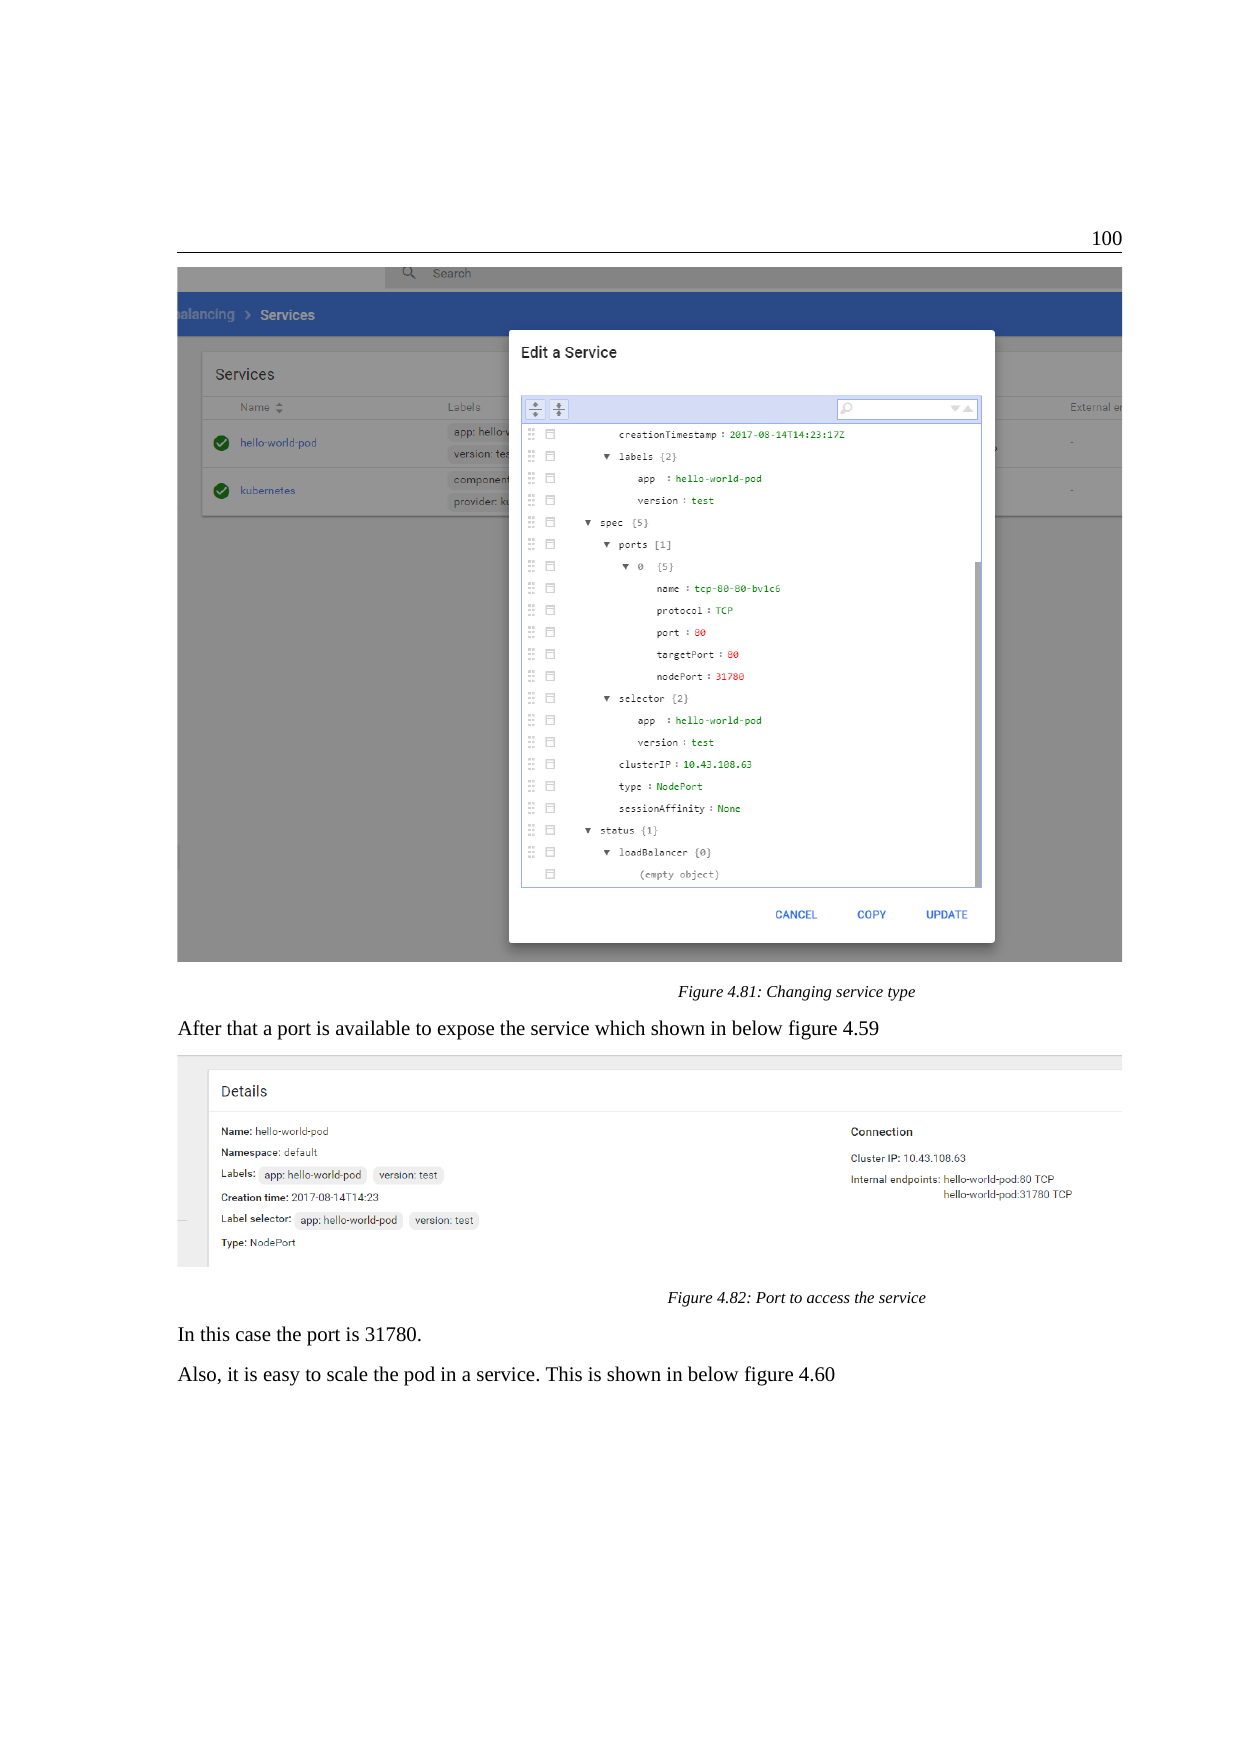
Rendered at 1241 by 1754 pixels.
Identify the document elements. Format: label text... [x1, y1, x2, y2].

text Also, it is easy to scale the pod in a service. This is shown in below figure 4.60 [177, 1361, 1122, 1386]
picture [177, 1055, 1123, 1267]
text In this case the port is 31780. [177, 1321, 1122, 1346]
picture [177, 267, 1123, 962]
text After that a port is available to expose the service which shown in below figure 4.59 [177, 1015, 1122, 1040]
